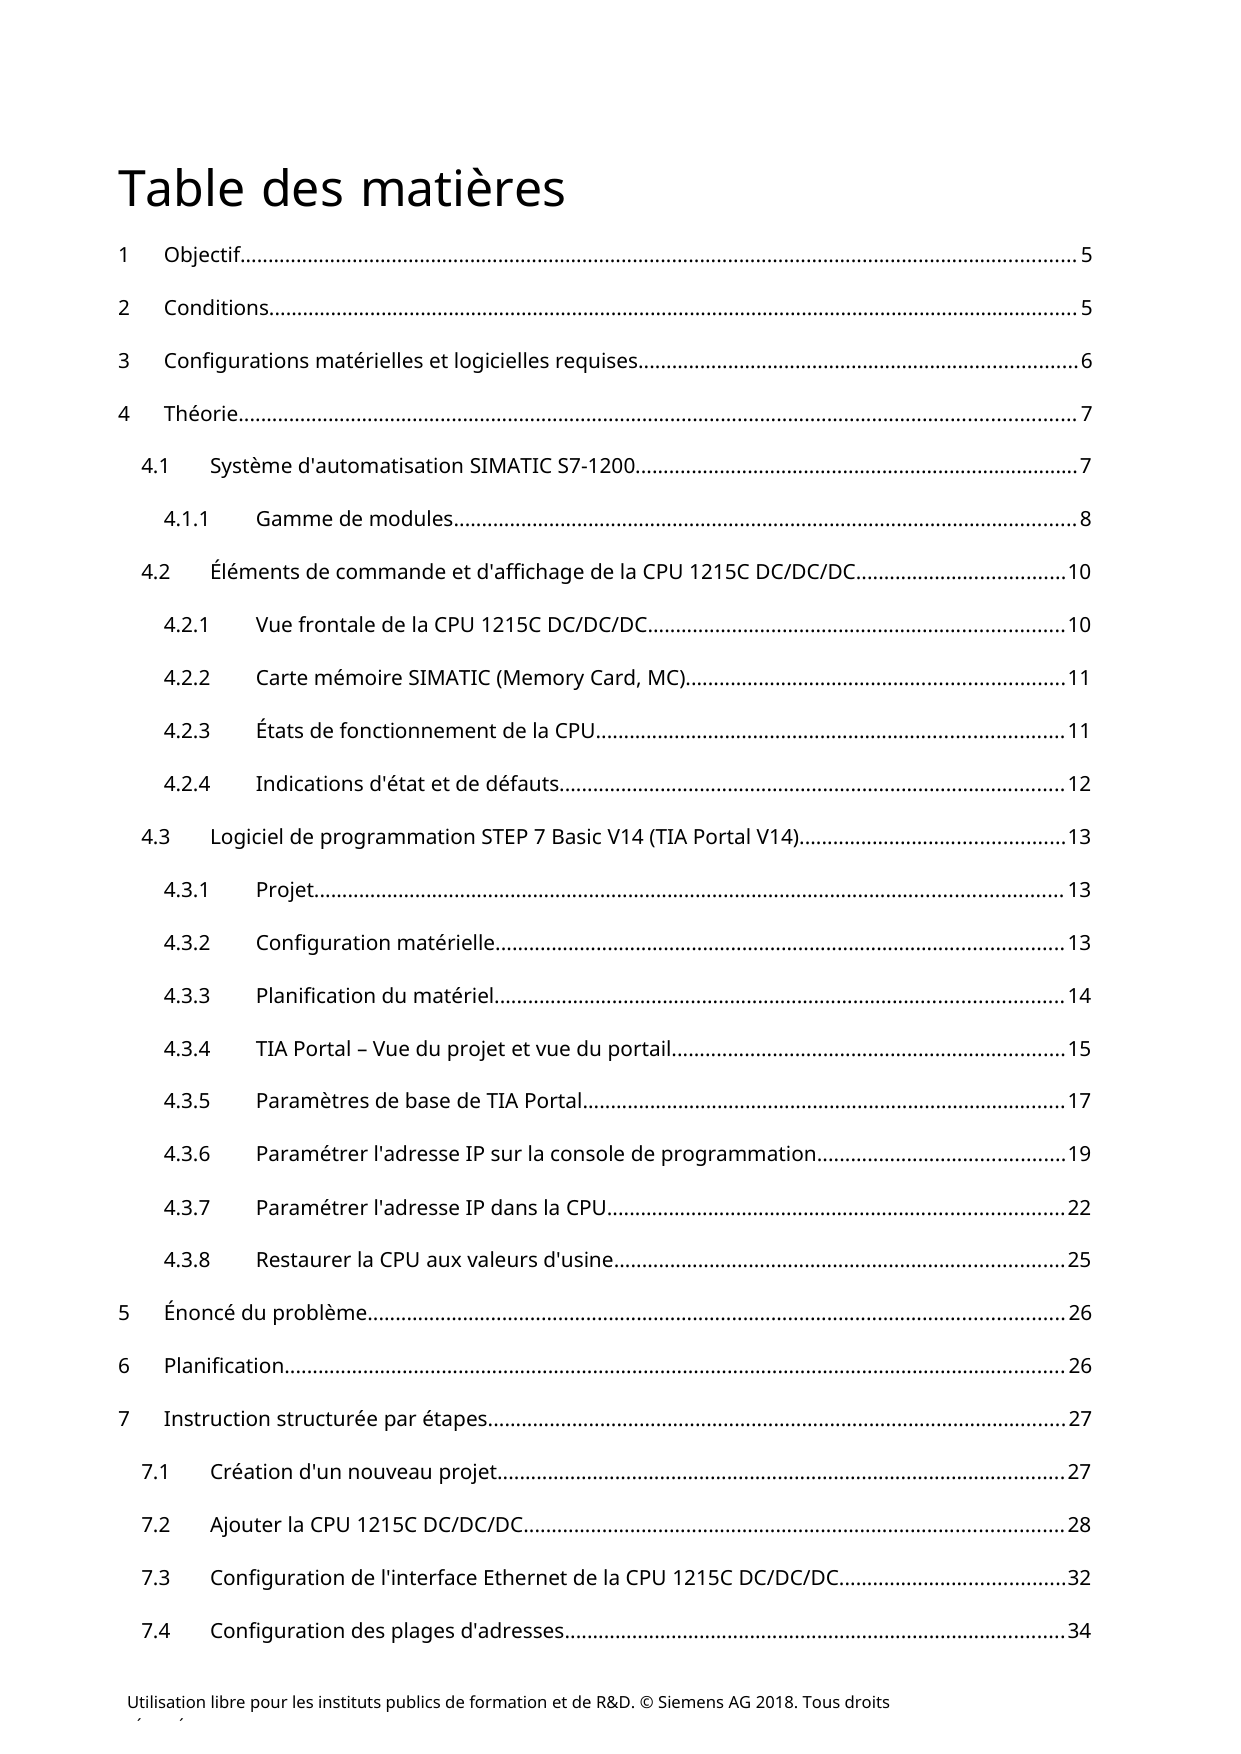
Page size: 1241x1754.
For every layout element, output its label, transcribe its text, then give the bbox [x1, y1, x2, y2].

text Table des matières [118, 153, 1161, 221]
